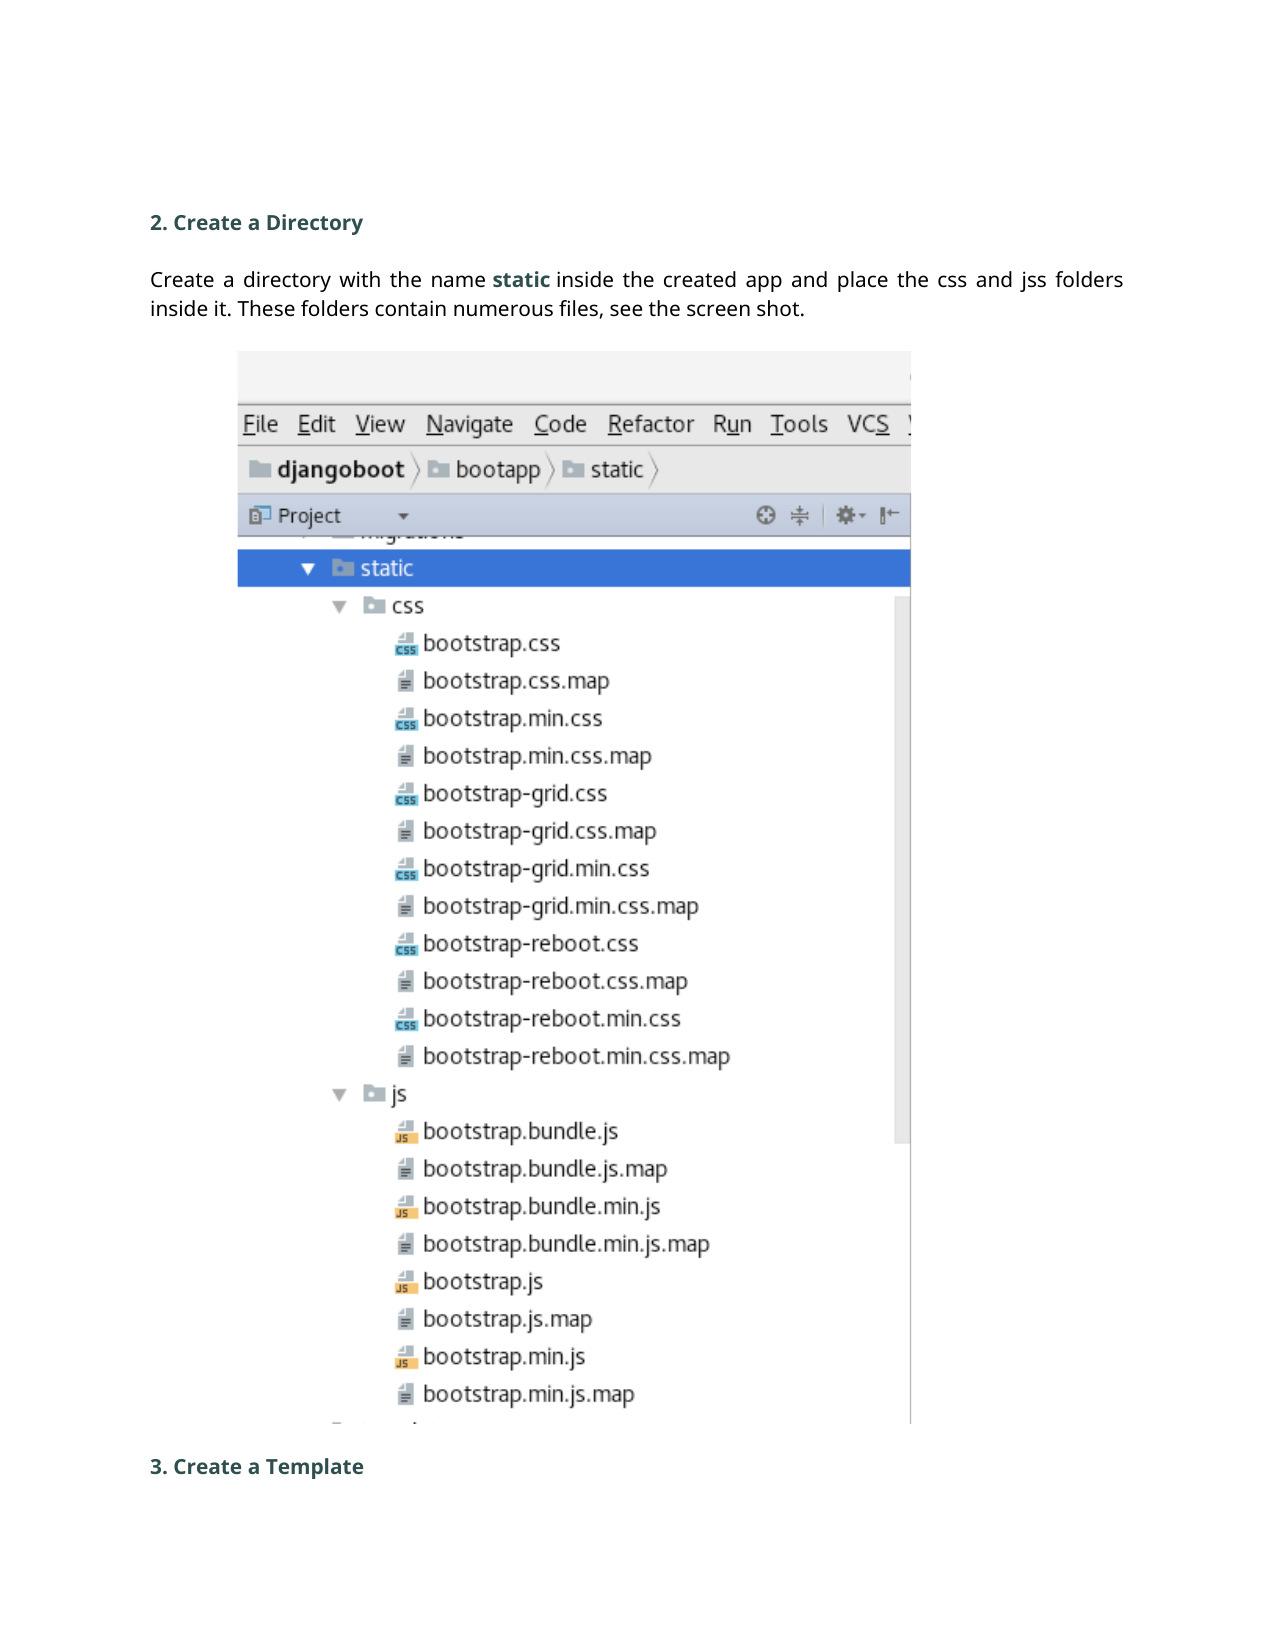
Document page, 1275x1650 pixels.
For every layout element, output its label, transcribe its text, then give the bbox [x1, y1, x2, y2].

text Create a directory with the name static inside the created app and place the css and jss folders inside it. These folders contain numerous files, see the screen shot. [150, 265, 1125, 322]
text 3. Create a Template [150, 1452, 1125, 1481]
picture [237, 351, 912, 1424]
text 2. Create a Directory [150, 208, 1125, 236]
